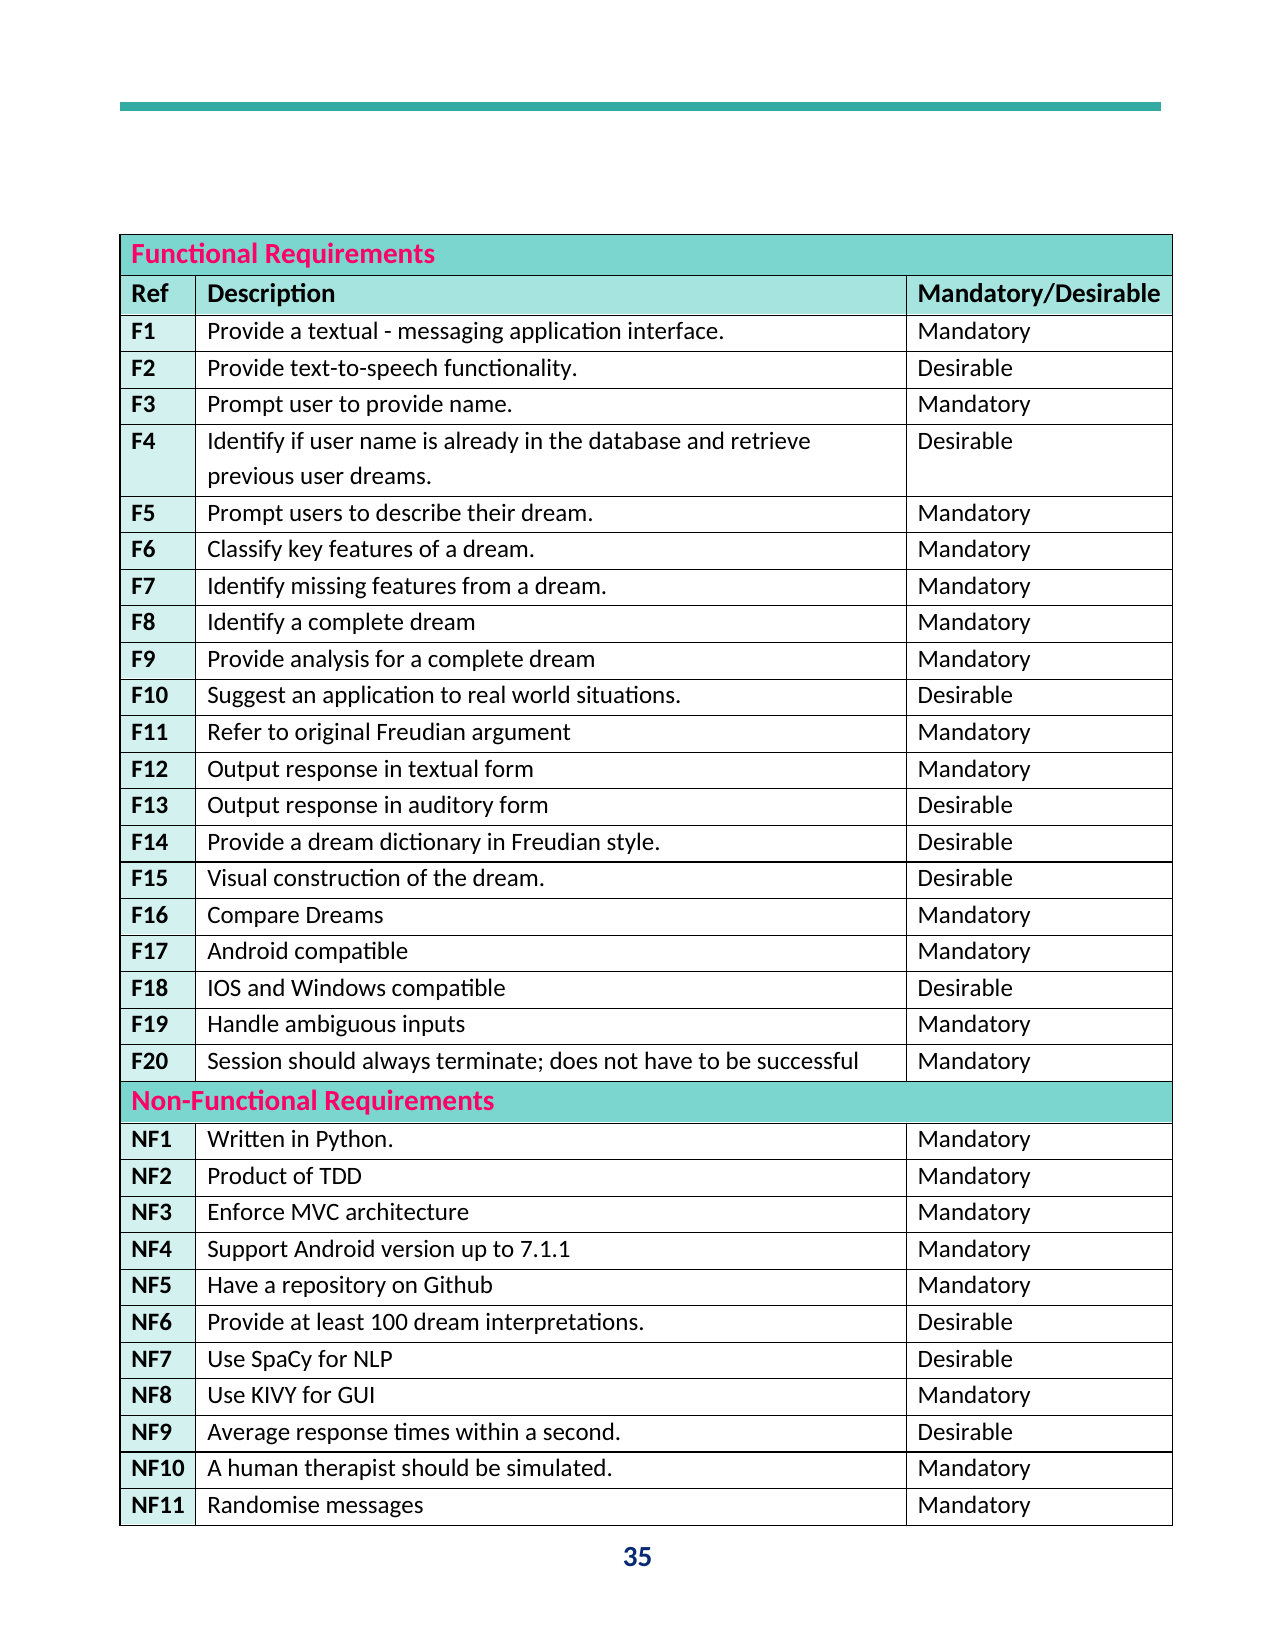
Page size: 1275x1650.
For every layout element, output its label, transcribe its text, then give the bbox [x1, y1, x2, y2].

table_cell Description [196, 276, 906, 314]
table_cell Mandatory [907, 316, 1172, 351]
table_cell F20 [121, 1045, 195, 1081]
table_cell F5 [121, 497, 195, 532]
table_cell Refer to original Freudian argument [196, 716, 906, 752]
table_cell Prompt user to provide name. [196, 389, 906, 424]
table_cell Handle ambiguous inputs [196, 1009, 906, 1044]
table_cell Desirable [907, 826, 1172, 861]
table_cell F1 [121, 316, 195, 351]
table_cell Mandatory [907, 1233, 1172, 1269]
table_cell NF10 [121, 1453, 195, 1488]
table_cell F6 [121, 533, 195, 569]
table_cell Mandatory [907, 389, 1172, 424]
table_cell NF7 [121, 1343, 195, 1378]
table_cell NF5 [121, 1270, 195, 1305]
table_cell Mandatory [907, 1197, 1172, 1232]
table_cell Session should always terminate; does not have to be successful [196, 1045, 906, 1081]
table_cell F10 [121, 680, 195, 715]
table_cell Have a repository on Github [196, 1270, 906, 1305]
table_cell Identify a complete dream [196, 606, 906, 642]
table_cell Mandatory [907, 753, 1172, 788]
table_cell Desirable [907, 1416, 1172, 1451]
table_cell Product of TDD [196, 1160, 906, 1196]
table_cell Mandatory/Desirable [907, 276, 1172, 314]
table_cell IOS and Windows compatible [196, 972, 906, 1008]
table_cell F8 [121, 606, 195, 642]
table_cell Output response in auditory form [196, 789, 906, 825]
table_cell Desirable [907, 863, 1172, 898]
table_cell Randomise messages [196, 1489, 906, 1524]
table_cell NF6 [121, 1306, 195, 1342]
table_cell Mandatory [907, 1045, 1172, 1081]
table_cell Identify missing features from a dream. [196, 570, 906, 605]
table_cell Provide at least 100 dream interpretations. [196, 1306, 906, 1342]
table_cell NF2 [121, 1160, 195, 1196]
table_cell Prompt users to describe their dream. [196, 497, 906, 532]
table_cell Mandatory [907, 533, 1172, 569]
table_cell F11 [121, 716, 195, 752]
table_header Functional Requirements [121, 235, 1172, 275]
table_cell F7 [121, 570, 195, 605]
table_cell Mandatory [907, 570, 1172, 605]
table_cell Android compatible [196, 936, 906, 971]
table_cell Desirable [907, 352, 1172, 388]
table_cell Mandatory [907, 716, 1172, 752]
table_cell Use SpaCy for NLP [196, 1343, 906, 1378]
table_cell F12 [121, 753, 195, 788]
table_cell F9 [121, 643, 195, 678]
table_cell F17 [121, 936, 195, 971]
table_cell Mandatory [907, 643, 1172, 678]
table_cell Provide text-to-speech functionality. [196, 352, 906, 388]
table_cell Desirable [907, 680, 1172, 715]
table_cell Mandatory [907, 1489, 1172, 1524]
table_cell Average response times within a second. [196, 1416, 906, 1451]
table_cell Desirable [907, 1343, 1172, 1378]
table_cell Provide analysis for a complete dream [196, 643, 906, 678]
table_cell F15 [121, 863, 195, 898]
table_cell F2 [121, 352, 195, 388]
table_cell Ref [121, 276, 195, 314]
table_cell F14 [121, 826, 195, 861]
table_cell NF3 [121, 1197, 195, 1232]
table_cell Mandatory [907, 899, 1172, 934]
table_cell Compare Dreams [196, 899, 906, 934]
table_cell F18 [121, 972, 195, 1008]
table_cell Mandatory [907, 1453, 1172, 1488]
table_cell NF11 [121, 1489, 195, 1524]
table_cell Use KIVY for GUI [196, 1379, 906, 1415]
table_cell Mandatory [907, 1124, 1172, 1159]
table_cell Desirable [907, 1306, 1172, 1342]
table_cell F3 [121, 389, 195, 424]
table_cell Classify key features of a dream. [196, 533, 906, 569]
table_cell Mandatory [907, 497, 1172, 532]
table_cell Provide a textual - messaging application interface. [196, 316, 906, 351]
table_cell Provide a dream dictionary in Freudian style. [196, 826, 906, 861]
table_cell Mandatory [907, 1009, 1172, 1044]
table_cell NF4 [121, 1233, 195, 1269]
table_cell Mandatory [907, 1160, 1172, 1196]
table_cell Desirable [907, 425, 1172, 496]
table_cell F4 [121, 425, 195, 496]
table_cell Mandatory [907, 1379, 1172, 1415]
table_cell Desirable [907, 972, 1172, 1008]
table_cell Non-Functional Requirements [121, 1082, 1172, 1122]
table_cell Desirable [907, 789, 1172, 825]
table_cell A human therapist should be simulated. [196, 1453, 906, 1488]
table_cell Identify if user name is already in the database and retrieve previous user dreams. [196, 425, 906, 496]
table_cell Visual construction of the dream. [196, 863, 906, 898]
table_cell Written in Python. [196, 1124, 906, 1159]
table_cell F13 [121, 789, 195, 825]
table_cell NF9 [121, 1416, 195, 1451]
table_cell NF8 [121, 1379, 195, 1415]
table_cell F16 [121, 899, 195, 934]
table_cell F19 [121, 1009, 195, 1044]
table_cell NF1 [121, 1124, 195, 1159]
table_cell Support Android version up to 7.1.1 [196, 1233, 906, 1269]
table_cell Enforce MVC architecture [196, 1197, 906, 1232]
table_cell Mandatory [907, 1270, 1172, 1305]
table_cell Mandatory [907, 936, 1172, 971]
table_cell Mandatory [907, 606, 1172, 642]
table_cell Output response in textual form [196, 753, 906, 788]
table_cell Suggest an application to real world situations. [196, 680, 906, 715]
